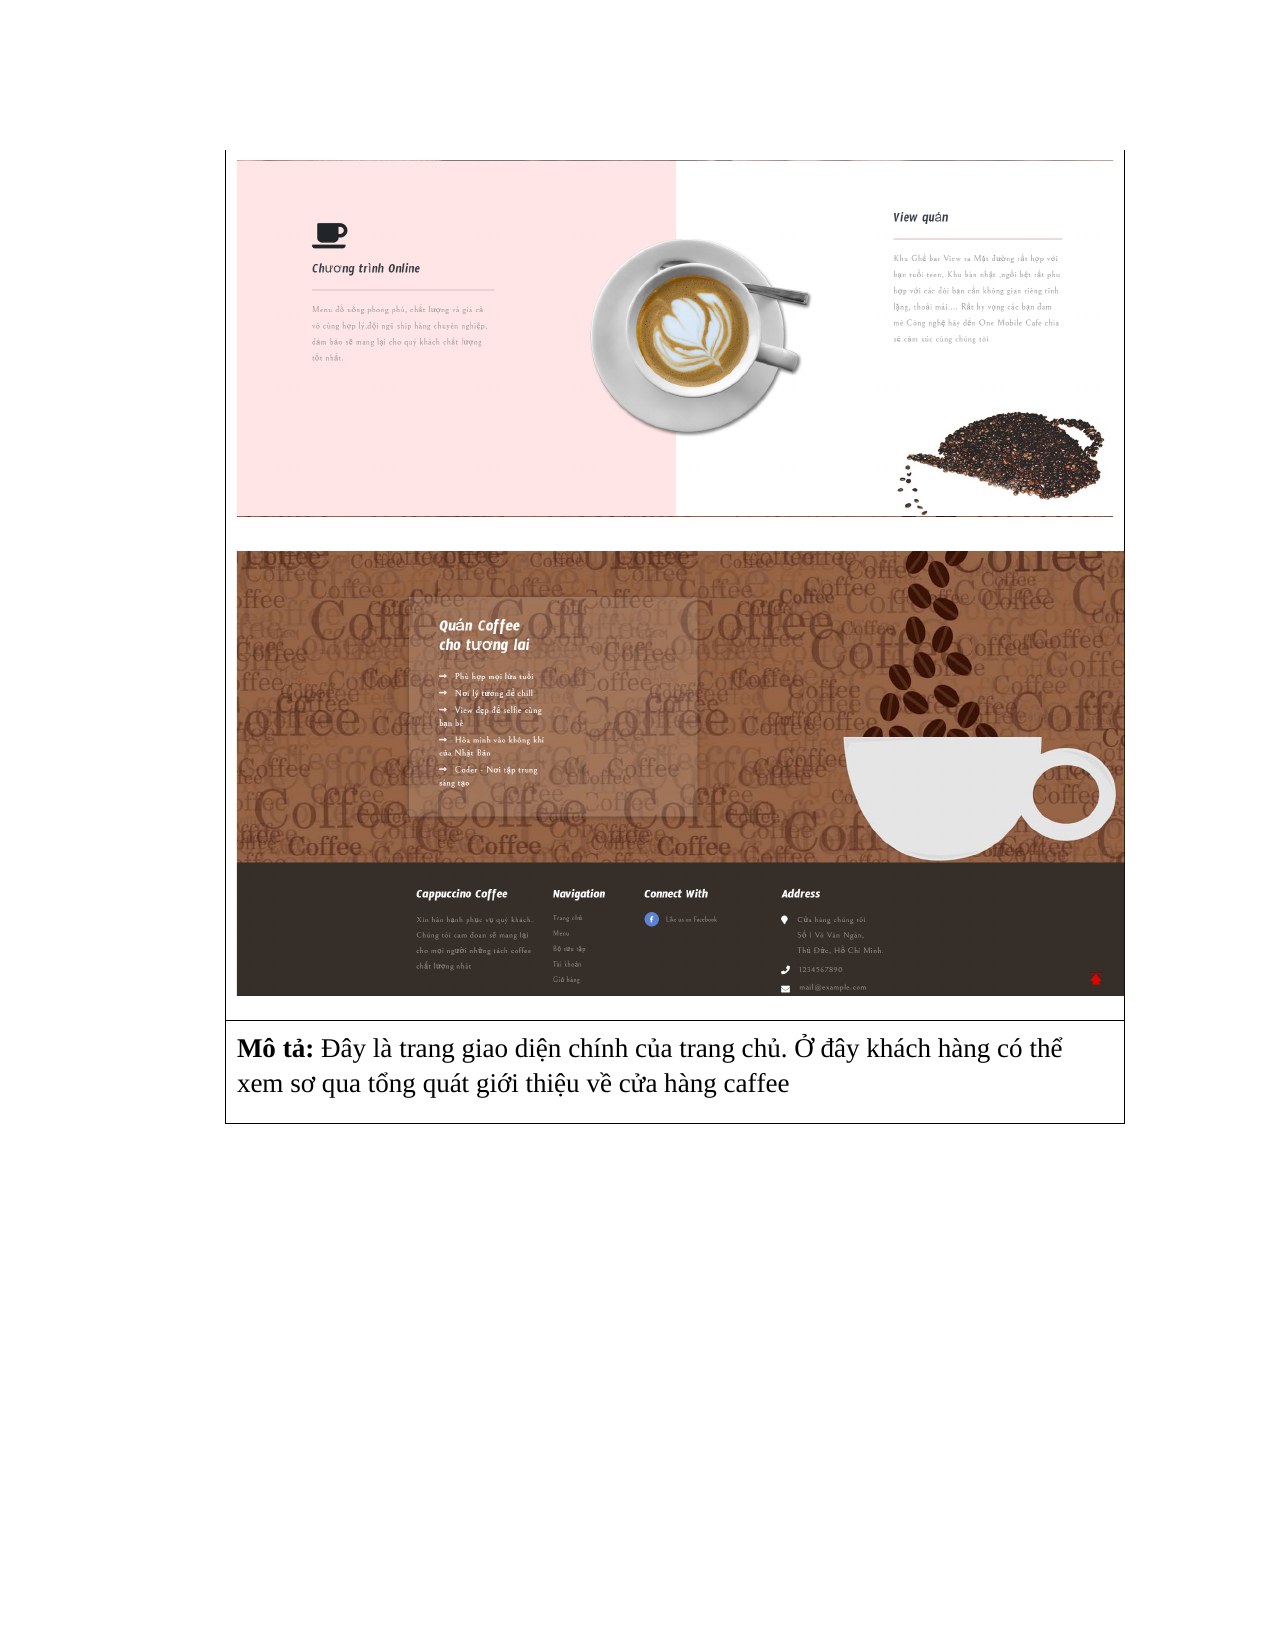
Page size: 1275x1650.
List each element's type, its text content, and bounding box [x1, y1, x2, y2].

table_cell [226, 541, 1124, 1020]
picture [236, 160, 1114, 517]
table_cell [226, 150, 1124, 541]
picture [236, 551, 1125, 996]
table_cell Mô tả: Đây là trang giao diện chính của trang chủ. Ở đây khách hàng có thể xem sơ qua tổng quát giới thiệu về cửa hàng caffee [226, 1021, 1124, 1123]
